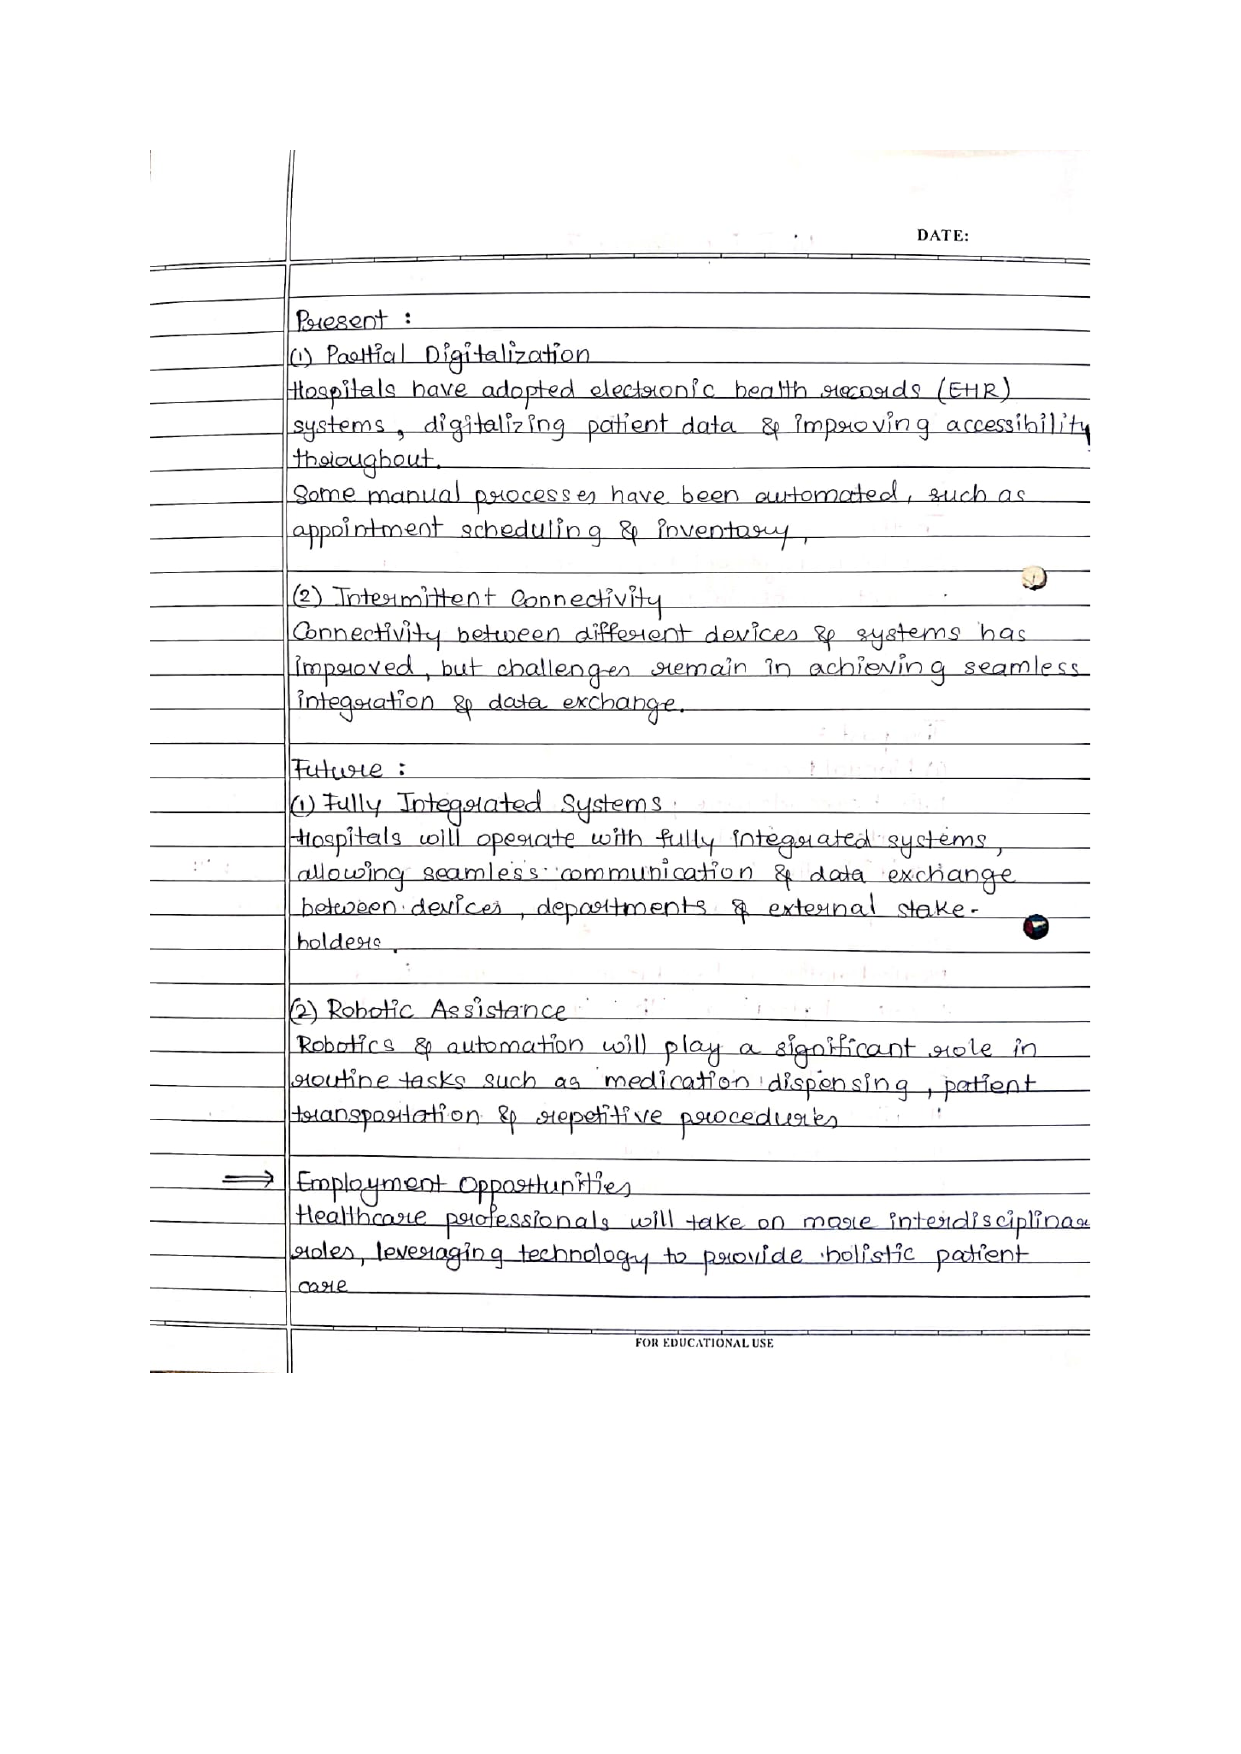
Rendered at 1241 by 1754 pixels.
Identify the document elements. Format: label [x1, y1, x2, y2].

picture [150, 150, 1091, 1373]
